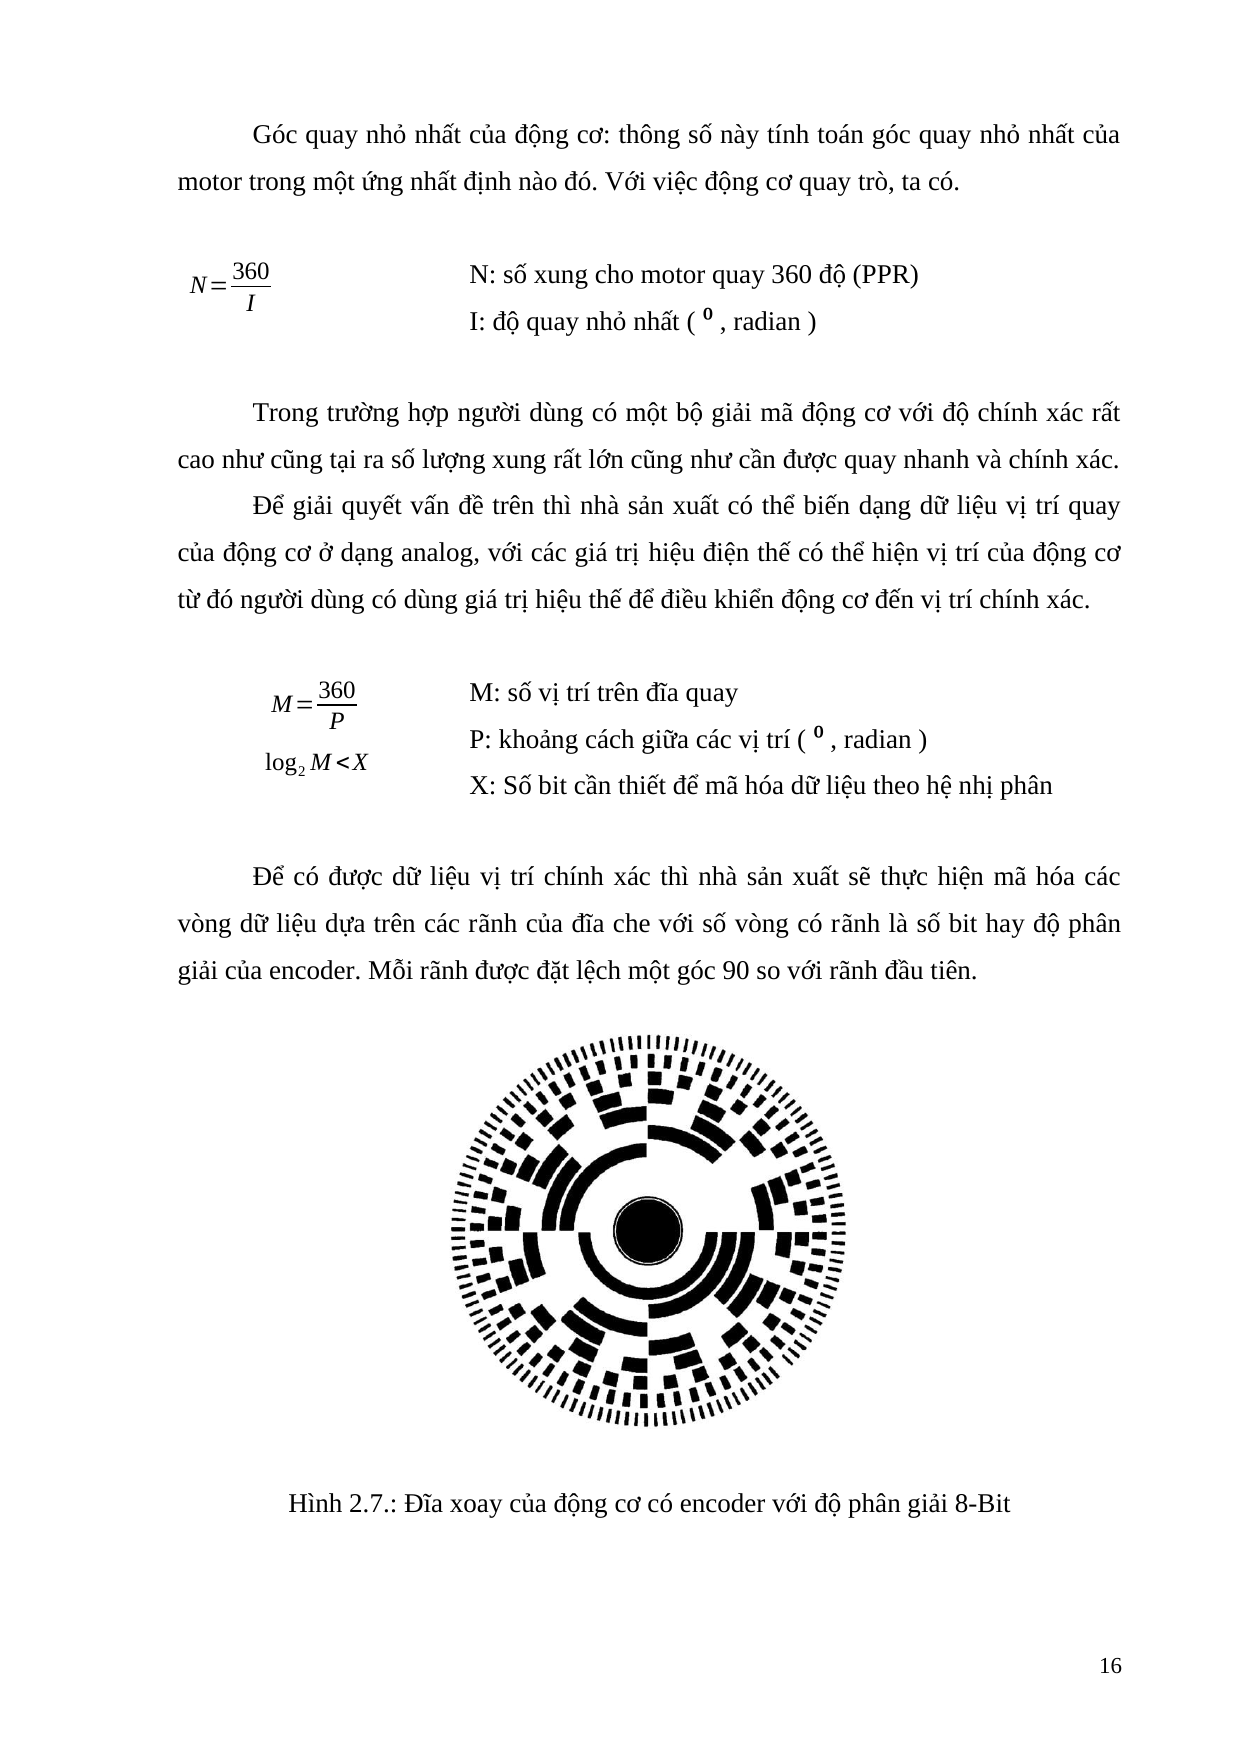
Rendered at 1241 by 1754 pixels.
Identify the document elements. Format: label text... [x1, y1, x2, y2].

table_header [177, 676, 458, 814]
text Trong trường hợp người dùng có một bộ giải mã động cơ với độ chính xác rất cao như cũng tại ra số lượng xung rất lớn cũng như cần được quay nhanh và chính xác. [177, 396, 1122, 474]
text Để có được dữ liệu vị trí chính xác thì nhà sản xuất sẽ thực hiện mã hóa các vòng dữ liệu dựa trên các rãnh của đĩa che với số vòng có rãnh là số bit hay độ phân giải của encoder. Mỗi rãnh được đặt lệch một góc 90 so với rãnh đầu tiên. [177, 860, 1122, 985]
table_header M: số vị trí trên đĩa quay P: khoảng cách giữa các vị trí ( ⁰ , radian ) X: Số bit cần thiết để mã hóa dữ liệu theo hệ nhị phân [458, 676, 1121, 814]
table_header N: số xung cho motor quay 360 độ (PPR) I: độ quay nhỏ nhất ( ⁰ , radian ) [458, 259, 1121, 349]
text Để giải quyết vấn đề trên thì nhà sản xuất có thể biến dạng dữ liệu vị trí quay của động cơ ở dạng analog, với các giá trị hiệu điện thế có thể hiện vị trí của động cơ từ đó người dùng có dùng giá trị hiệu thế để điều khiển động cơ đến vị trí chính xác. [177, 489, 1122, 614]
table_header [177, 259, 458, 349]
picture [438, 1017, 859, 1440]
text Góc quay nhỏ nhất của động cơ: thông số này tính toán góc quay nhỏ nhất của motor trong một ứng nhất định nào đó. Với việc động cơ quay trò, ta có. [177, 118, 1122, 196]
